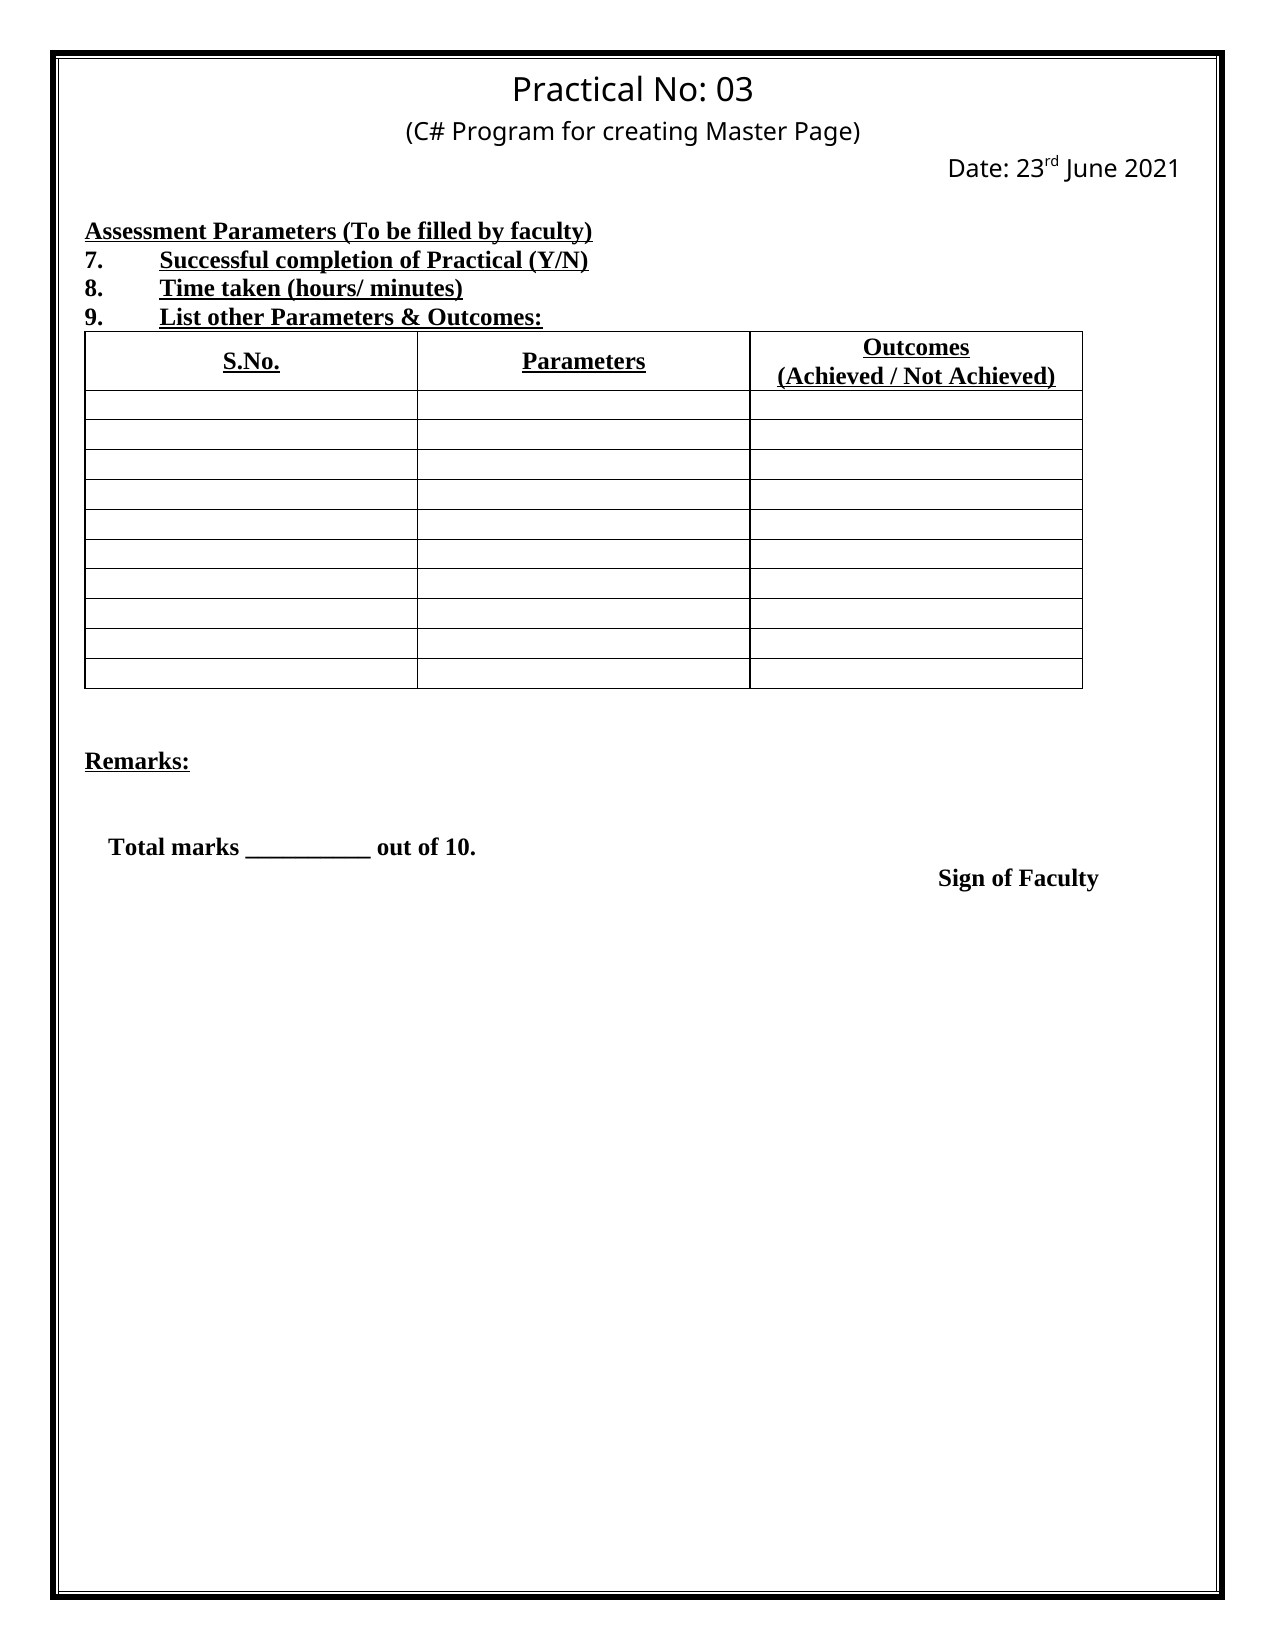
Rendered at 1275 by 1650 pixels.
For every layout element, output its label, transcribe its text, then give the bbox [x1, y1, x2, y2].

table_cell [86, 510, 417, 538]
table_cell [418, 599, 749, 628]
table_cell [751, 510, 1082, 538]
table_cell [86, 569, 417, 598]
text Total marks __________ out of 10. Sign of Faculty [84, 832, 1181, 892]
table_cell [751, 450, 1082, 479]
table_cell [418, 420, 749, 449]
table_cell [751, 420, 1082, 449]
table_cell [418, 629, 749, 658]
table_cell [418, 480, 749, 509]
table_cell [86, 420, 417, 449]
table_cell [86, 540, 417, 568]
table_header S.No. [86, 332, 417, 389]
table_cell [751, 391, 1082, 419]
table_cell [418, 450, 749, 479]
list List other Parameters & Outcomes: [84, 302, 1181, 331]
table_cell [86, 599, 417, 628]
text Date: 23rd June 2021 [84, 151, 1181, 184]
table_cell [86, 450, 417, 479]
text Assessment Parameters (To be filled by faculty) [84, 216, 1181, 245]
table_cell [751, 540, 1082, 568]
text Practical No: 03 (C# Program for creating Master Page) [84, 66, 1181, 148]
table_cell [751, 569, 1082, 598]
table_cell [86, 480, 417, 509]
table_cell [418, 510, 749, 538]
table_cell [86, 659, 417, 687]
table_cell [751, 629, 1082, 658]
table_cell [751, 659, 1082, 687]
table_cell [418, 540, 749, 568]
list Time taken (hours/ minutes) [84, 273, 1181, 302]
table_cell [86, 629, 417, 658]
table_header Parameters [418, 332, 749, 389]
list Successful completion of Practical (Y/N) [84, 245, 1181, 273]
table_cell [418, 391, 749, 419]
table_cell [86, 391, 417, 419]
table_header Outcomes (Achieved / Not Achieved) [751, 332, 1082, 389]
table_cell [418, 569, 749, 598]
table_cell [751, 599, 1082, 628]
table_cell [418, 659, 749, 687]
list Remarks: [84, 746, 1181, 775]
table_cell [751, 480, 1082, 509]
